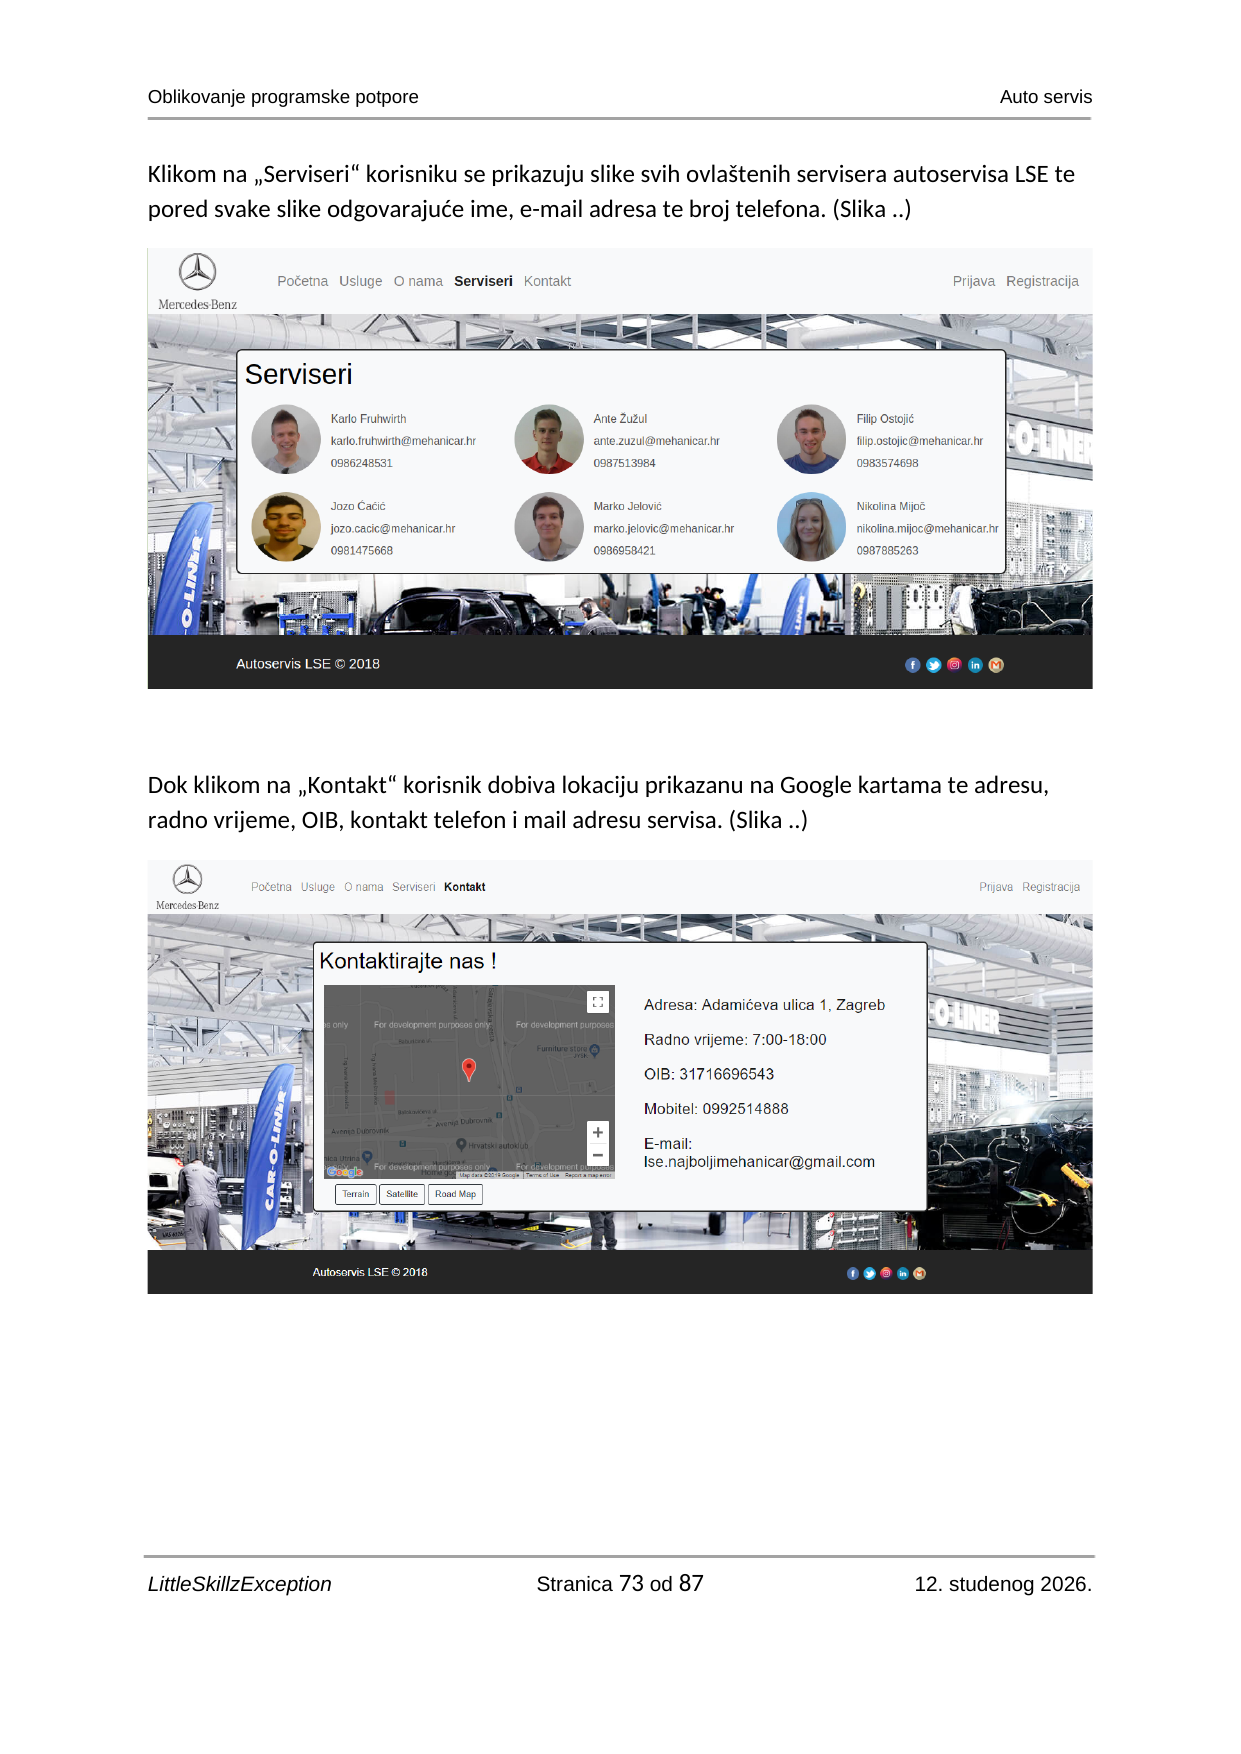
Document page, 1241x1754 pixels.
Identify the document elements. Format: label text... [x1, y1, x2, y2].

picture [147, 860, 1093, 1294]
text Dok klikom na „Kontakt“ korisnik dobiva lokaciju prikazanu na Google kartama te adresu, radno vrijeme, OIB, kontakt telefon i mail adresu servisa. (Slika ..) [148, 769, 1093, 835]
picture [147, 248, 1093, 689]
text Klikom na „Serviseri“ korisniku se prikazuju slike svih ovlaštenih servisera autoservisa LSE te pored svake slike odgovarajuće ime, e-mail adresa te broj telefona. (Slika ..) [148, 158, 1093, 223]
